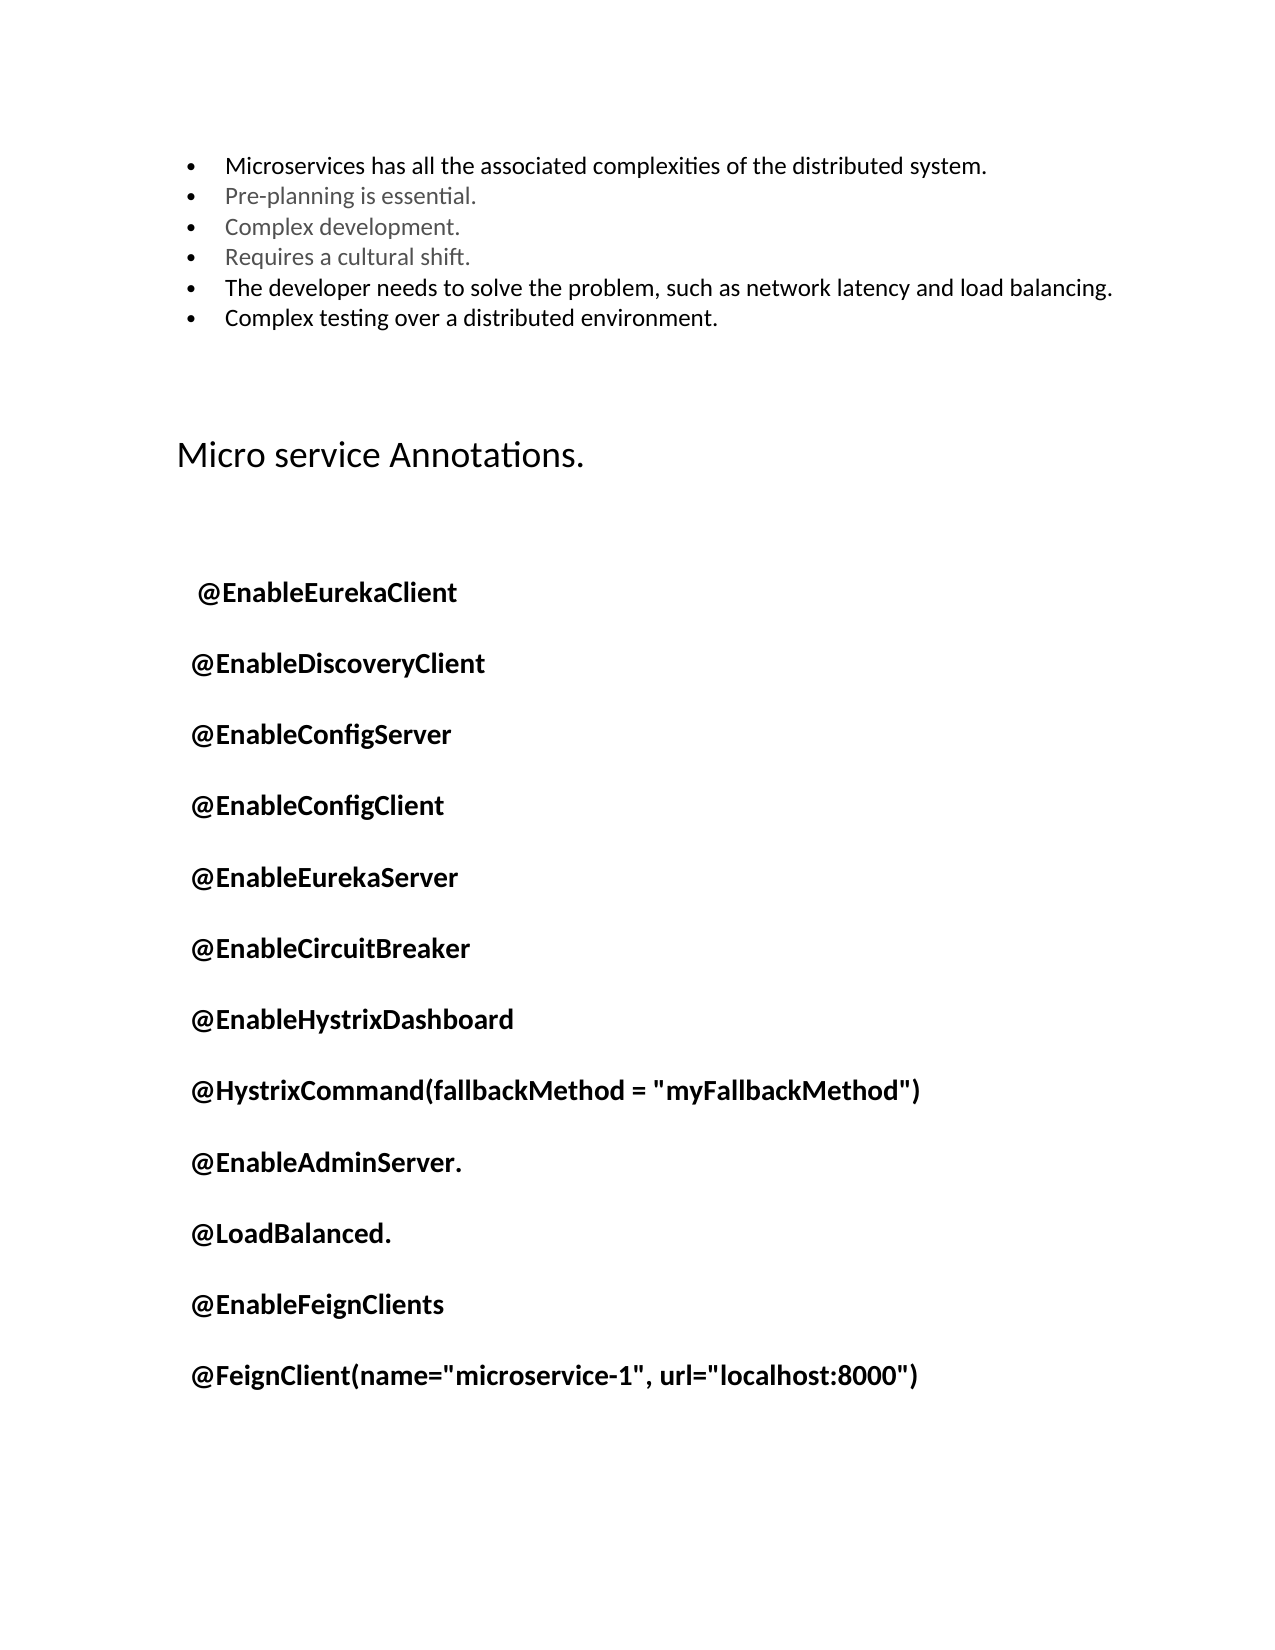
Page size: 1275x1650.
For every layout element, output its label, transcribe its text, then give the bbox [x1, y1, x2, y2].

text @EnableCircuitBreaker [150, 930, 1125, 966]
list Requires a cultural shift. [187, 242, 1125, 272]
text @EnableAdminServer. [150, 1144, 1125, 1179]
text Micro service Annotations. [150, 431, 1125, 476]
text @EnableDiscoveryClient [150, 645, 1125, 681]
list Pre-planning is essential. [187, 181, 1125, 211]
text @EnableEurekaServer [150, 859, 1125, 894]
list The developer needs to solve the problem, such as network latency and load balancing. [187, 272, 1125, 303]
list Microservices has all the associated complexities of the distributed system. [187, 150, 1125, 181]
text @LoadBalanced. [150, 1215, 1125, 1251]
text @EnableFeignClients [150, 1286, 1125, 1322]
text @EnableHystrixDashboard [150, 1001, 1125, 1037]
text @FeignClient(name="microservice-1", url="localhost:8000") [150, 1357, 1125, 1393]
text @EnableEurekaClient [150, 574, 1125, 609]
list Complex testing over a distributed environment. [187, 303, 1125, 333]
text @HystrixCommand(fallbackMethod = "myFallbackMethod") [150, 1072, 1125, 1108]
text @EnableConfigServer [150, 716, 1125, 752]
list Complex development. [187, 211, 1125, 242]
text @EnableConfigClient [150, 787, 1125, 823]
